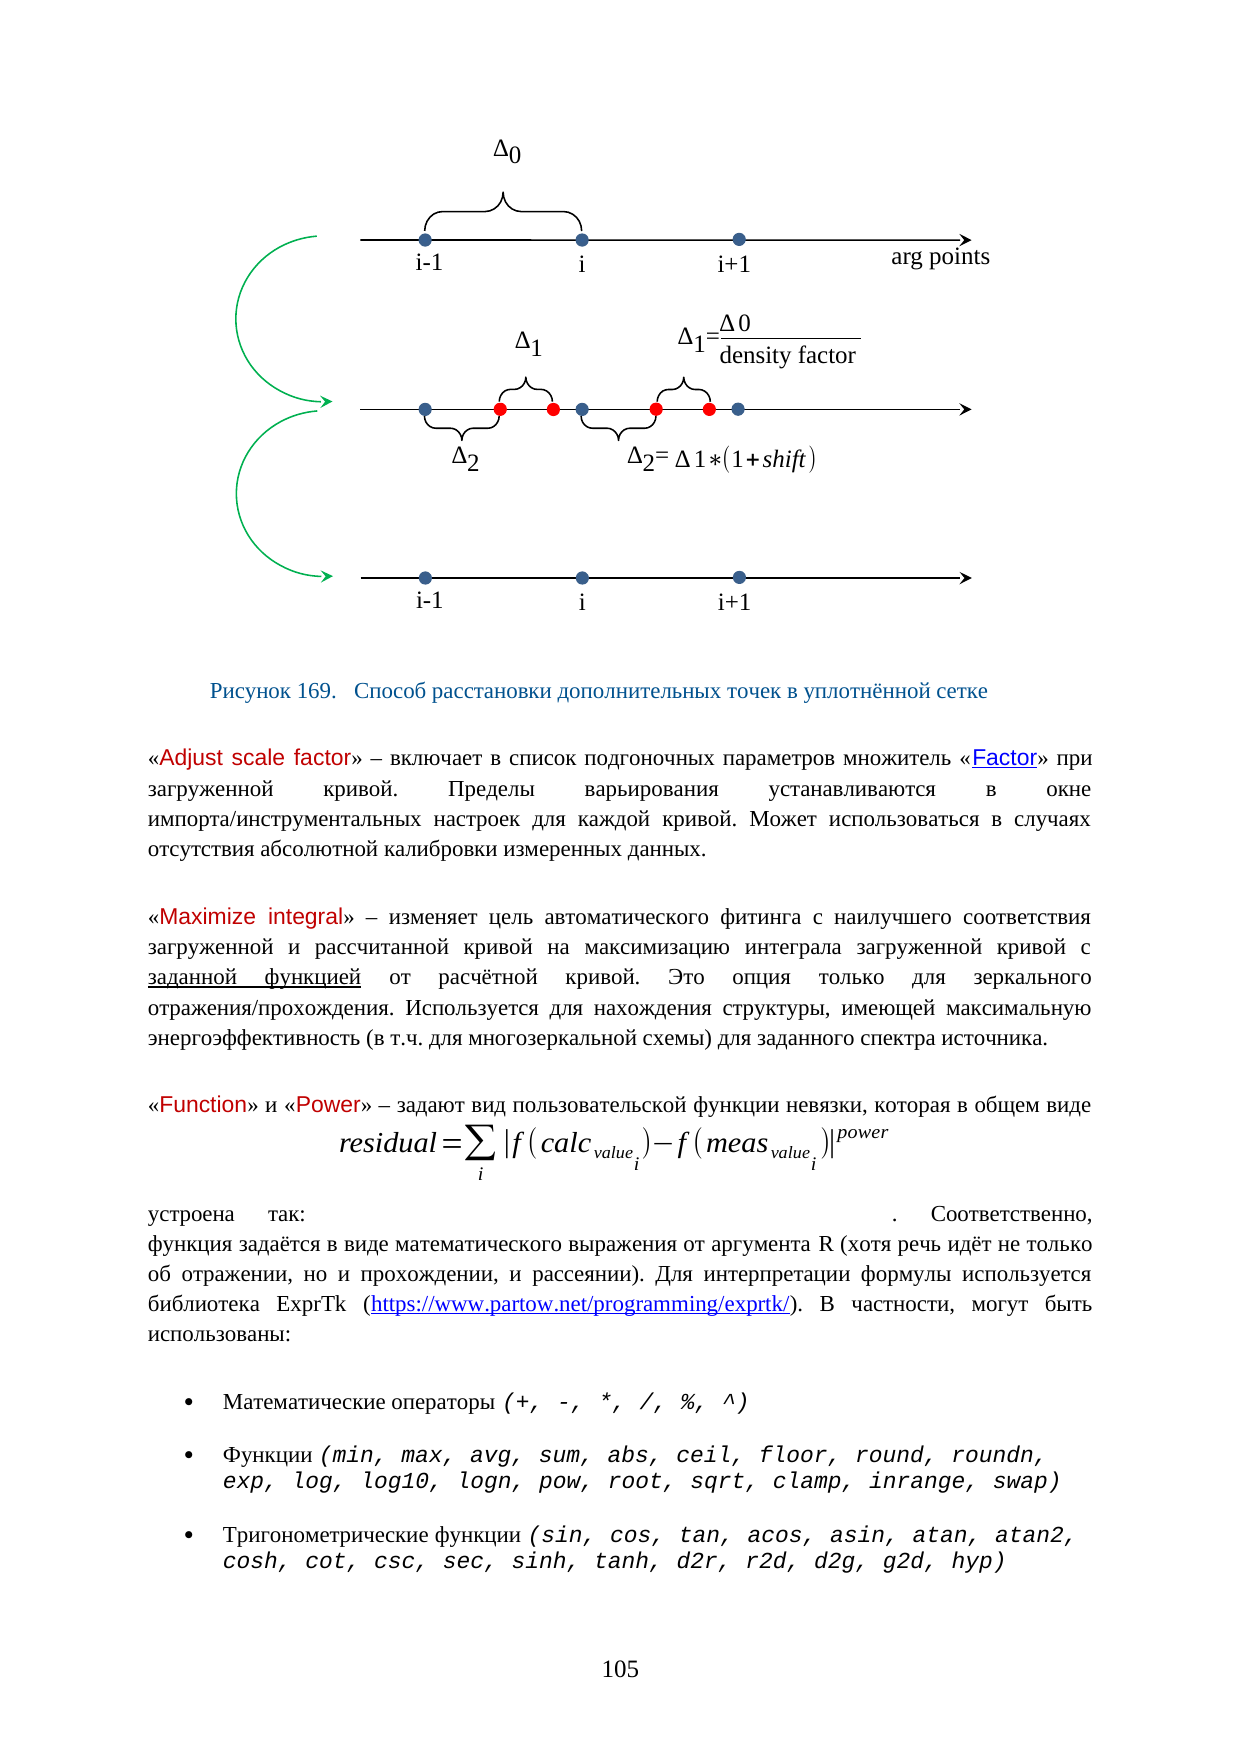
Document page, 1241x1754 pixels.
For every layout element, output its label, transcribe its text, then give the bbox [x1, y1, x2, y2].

list Математические операторы (+, -, *, /, %, ^) [185, 1388, 1093, 1416]
list Тригонометрические функции (sin, cos, tan, acos, asin, atan, atan2, cosh, cot, csc, sec, sinh, tanh, d2r, r2d, d2g, g2d, hyp) [185, 1521, 1093, 1575]
text «Function» и «Power» – задают вид пользовательской функции невязки, которая в общем виде устроена так: . Соответственно, функция задаётся в виде математического выражения от аргумента R (хотя речь идёт не только об отражении, но и прохождении, и рассеянии). Для интерпретации формулы используется библиотека ExprTk (https://www.partow.net/programming/exprtk/). В частности, могут быть использованы: [148, 1091, 1093, 1347]
text «Adjust scale factor» – включает в список подгоночных параметров множитель «Factor» при загруженной кривой. Пределы варьирования устанавливаются в окне импорта/инструментальных настроек для каждой кривой. Может использоваться в случаях отсутствия абсолютной калибровки измеренных данных. [148, 744, 1093, 861]
list Функции (min, max, avg, sum, abs, ceil, floor, round, roundn, exp, log, log10, logn, pow, root, sqrt, clamp, inrange, swap) [185, 1441, 1093, 1496]
text «Maximize integral» – изменяет цель автоматического фитинга с наилучшего соответствия загруженной и рассчитанной кривой на максимизацию интеграла загруженной кривой с заданной функцией от расчётной кривой. Это опция только для зеркального отражения/прохождения. Используется для нахождения структуры, имеющей максимальную энергоэффективность (в т.ч. для многозеркальной схемы) для заданного спектра источника. [148, 903, 1093, 1050]
list Способ расстановки дополнительных точек в уплотнённой сетке [178, 133, 1093, 703]
